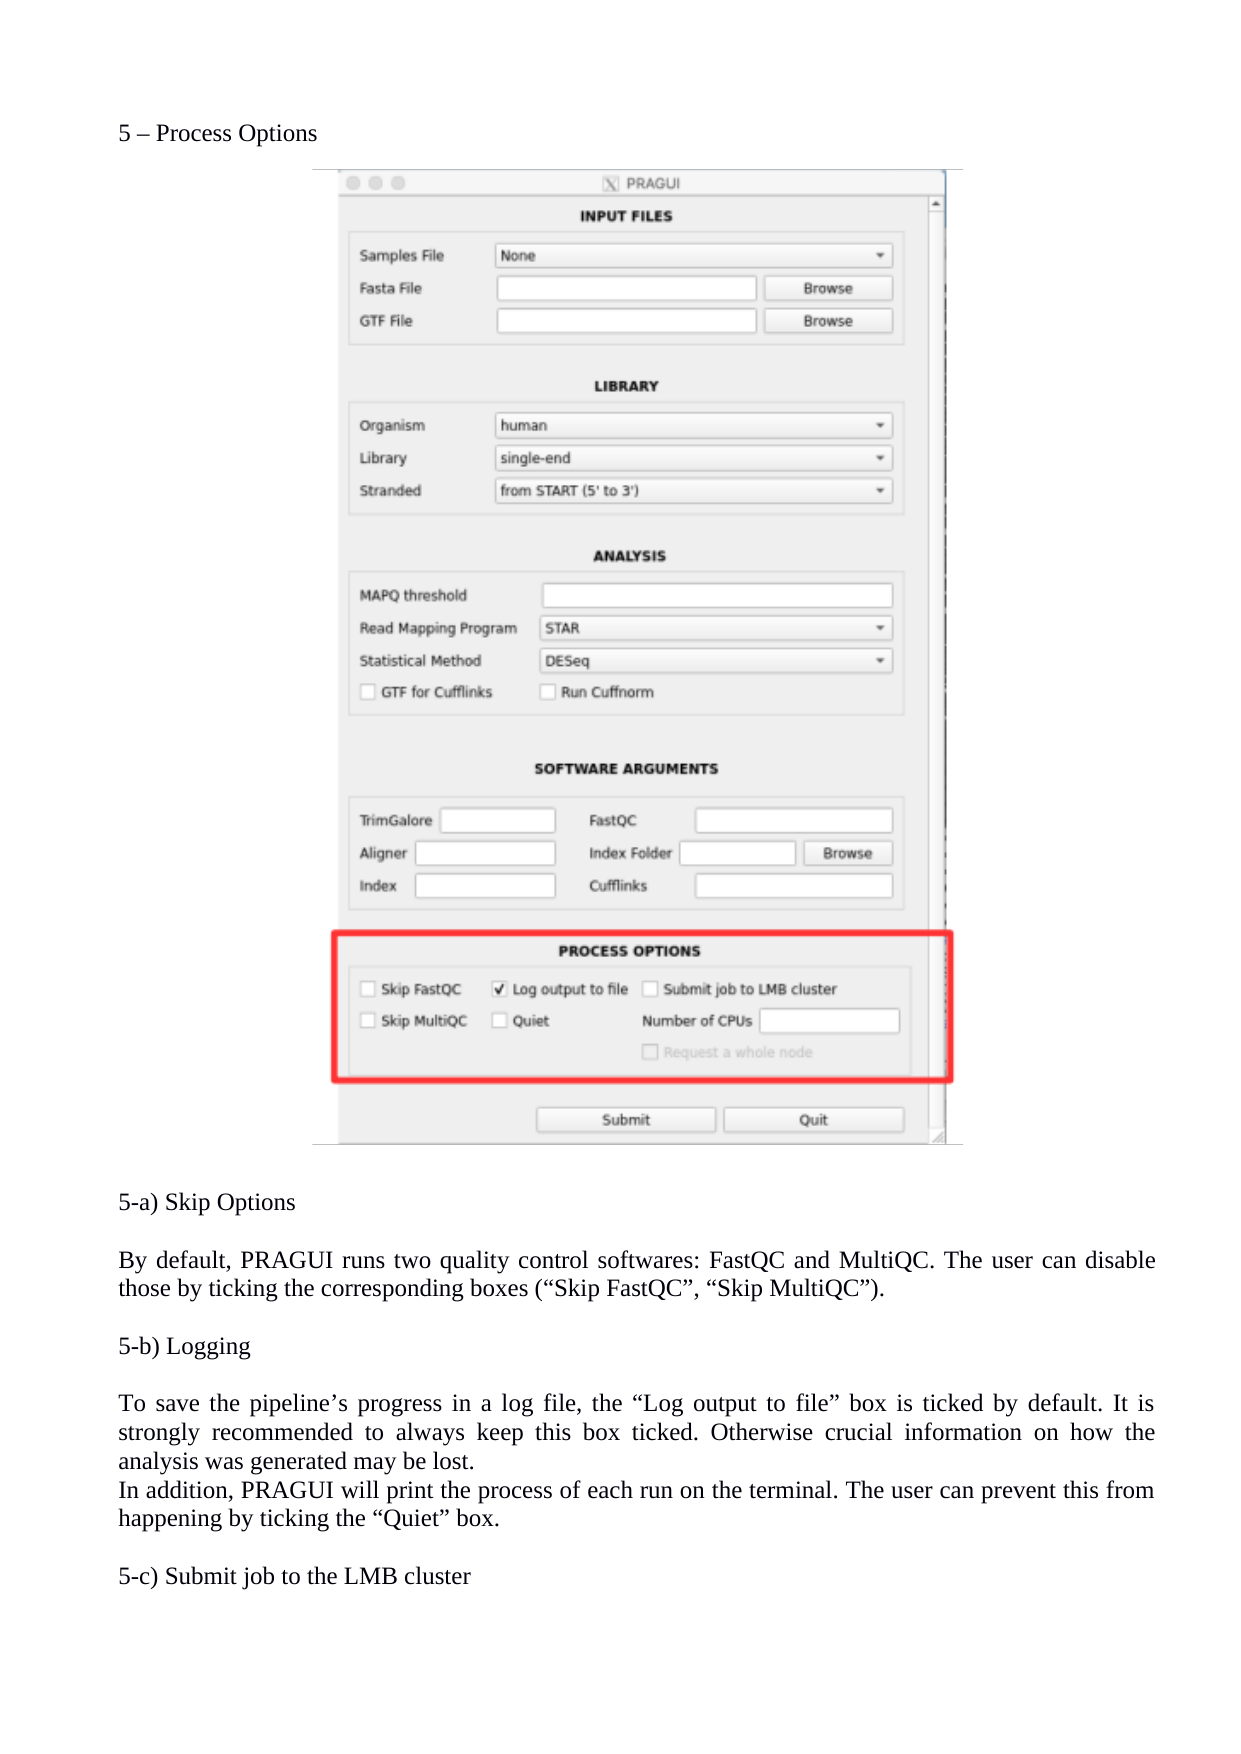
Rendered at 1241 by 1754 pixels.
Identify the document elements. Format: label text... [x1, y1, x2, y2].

text 5-c) Submit job to the LMB cluster [118, 1561, 1157, 1590]
text 5-b) Logging [118, 1331, 1157, 1360]
text By default, PRAGUI runs two quality control softwares: FastQC and MultiQC. The user can disable those by ticking the corresponding boxes (“Skip FastQC”, “Skip MultiQC”). [118, 1245, 1157, 1302]
text In addition, PRAGUI will print the process of each run on the terminal. The user can prevent this from happening by ticking the “Quiet” box. [118, 1475, 1157, 1532]
text 5-a) Skip Options [118, 1187, 1157, 1216]
text 5 – Process Options [118, 118, 1157, 147]
text To save the pipeline’s progress in a log file, the “Log output to file” box is ticked by default. It is strongly recommended to always keep this box ticked. Otherwise crucial information on how the analysis was generated may be lost. [118, 1388, 1157, 1475]
